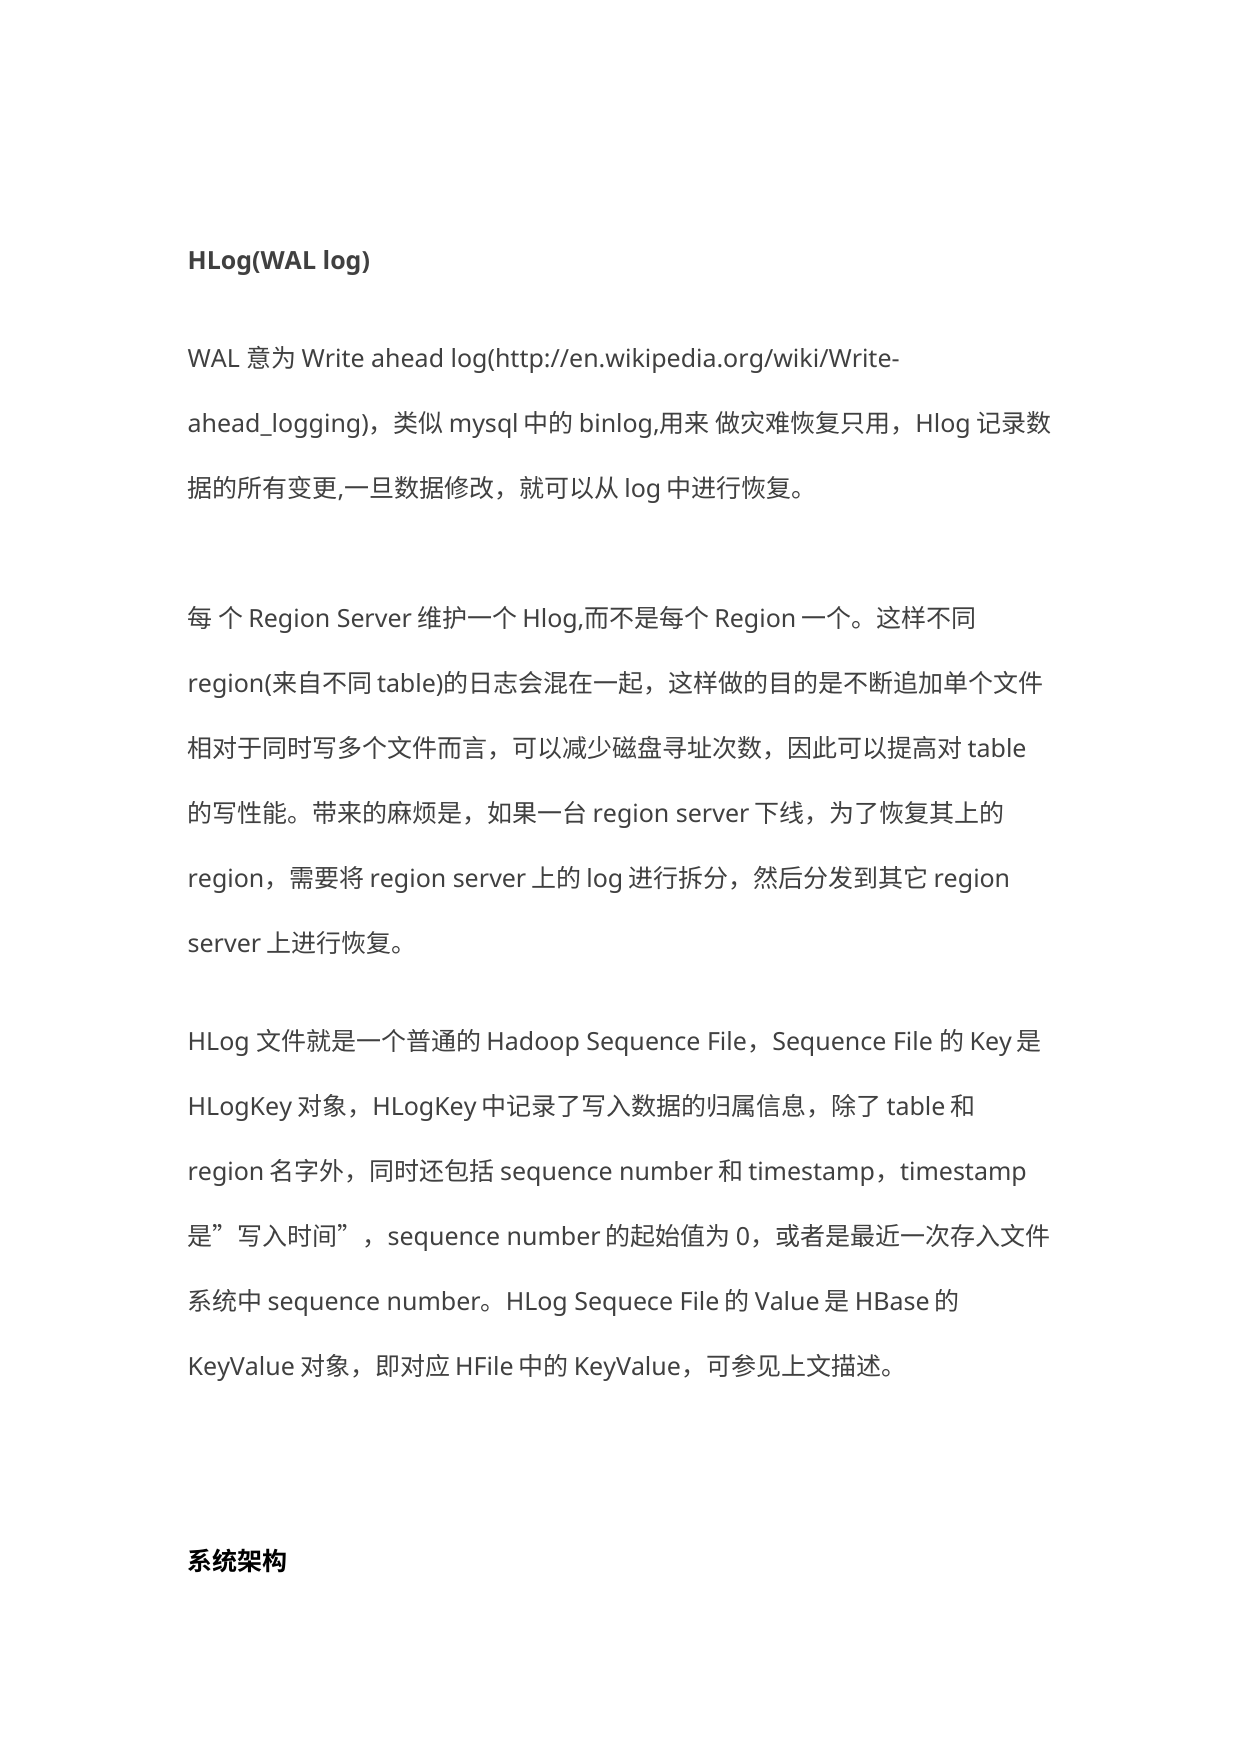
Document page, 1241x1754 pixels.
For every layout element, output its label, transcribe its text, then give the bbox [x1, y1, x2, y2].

text 每 个Region Server维护一个Hlog,而不是每个Region一个。这样不同region(来自不同table)的日志会混在一起，这样做的目的是不断追加单个文件相对于同时写多个文件而言，可以减少磁盘寻址次数，因此可以提高对table的写性能。带来的麻烦是，如果一台region server下线，为了恢复其上的region，需要将region server上的log进行拆分，然后分发到其它region server上进行恢复。 [187, 584, 1053, 974]
text HLog(WAL log) [187, 227, 1053, 324]
text HLog 文件就是一个普通的Hadoop Sequence File，Sequence File 的Key是HLogKey对象，HLogKey中记录了写入数据的归属信息，除了table和region名字外，同时还包括 sequence number和timestamp，timestamp是”写入时间”，sequence number的起始值为0，或者是最近一次存入文件系统中sequence number。HLog Sequece File的Value是HBase的KeyValue对象，即对应HFile中的KeyValue，可参见上文描述。 [187, 1007, 1053, 1397]
text WAL 意为Write ahead log(http://en.wikipedia.org/wiki/Write-ahead_logging)，类似mysql中的binlog,用来 做灾难恢复只用，Hlog记录数据的所有变更,一旦数据修改，就可以从log中进行恢复。 [187, 324, 1053, 519]
text 系统架构 [187, 1527, 1053, 1592]
